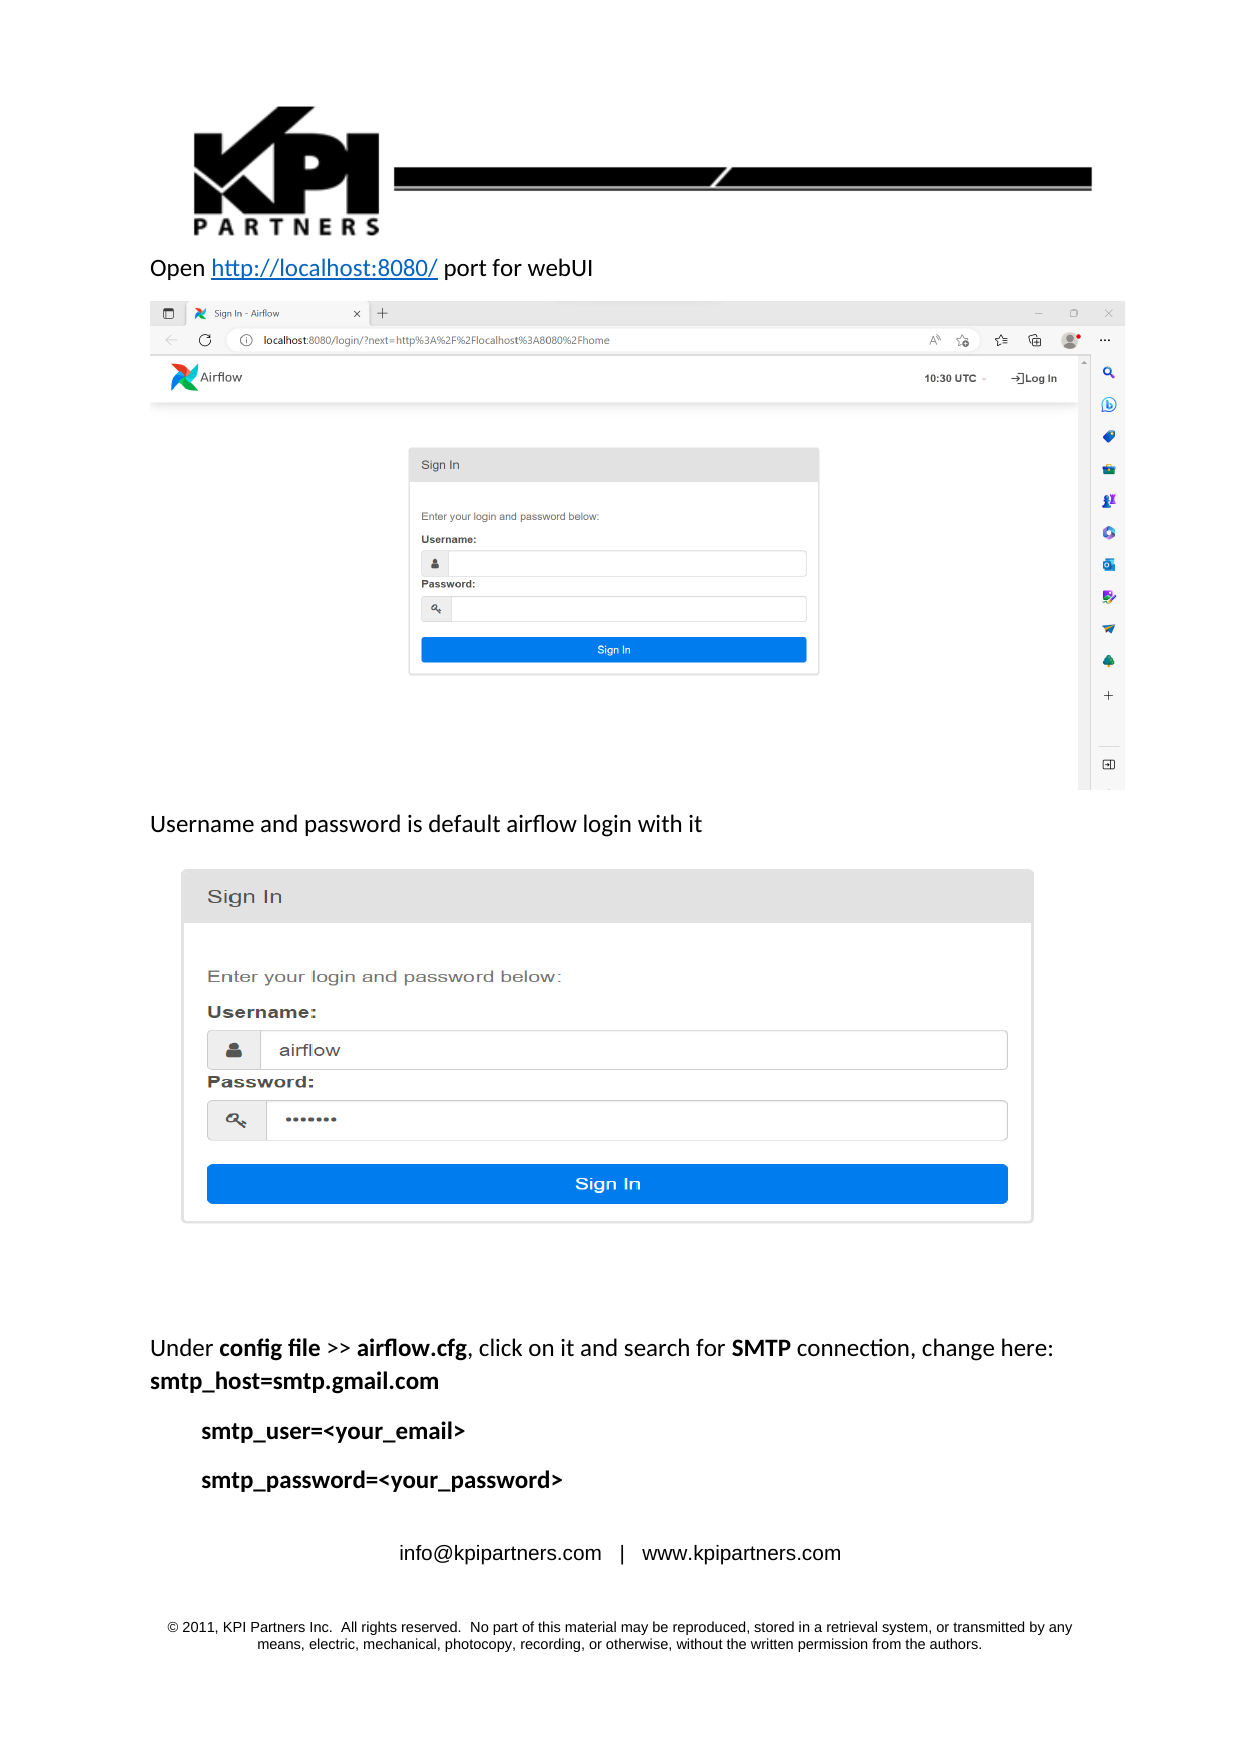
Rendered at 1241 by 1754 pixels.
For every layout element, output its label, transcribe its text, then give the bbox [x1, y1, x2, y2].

picture [150, 73, 1094, 252]
picture [150, 301, 1125, 790]
picture [150, 857, 1125, 1265]
text Under config file >> airflow.cfg, click on it and search for SMTP connection, change here: smtp_host=smtp.gmail.com [150, 1333, 1090, 1396]
text Open http://localhost:8080/ port for webUI [150, 252, 1090, 282]
text Username and password is default airflow login with it [150, 808, 1090, 839]
text smtp_user=<your_email> [150, 1415, 1090, 1446]
text smtp_password=<your_password> [150, 1465, 1090, 1495]
